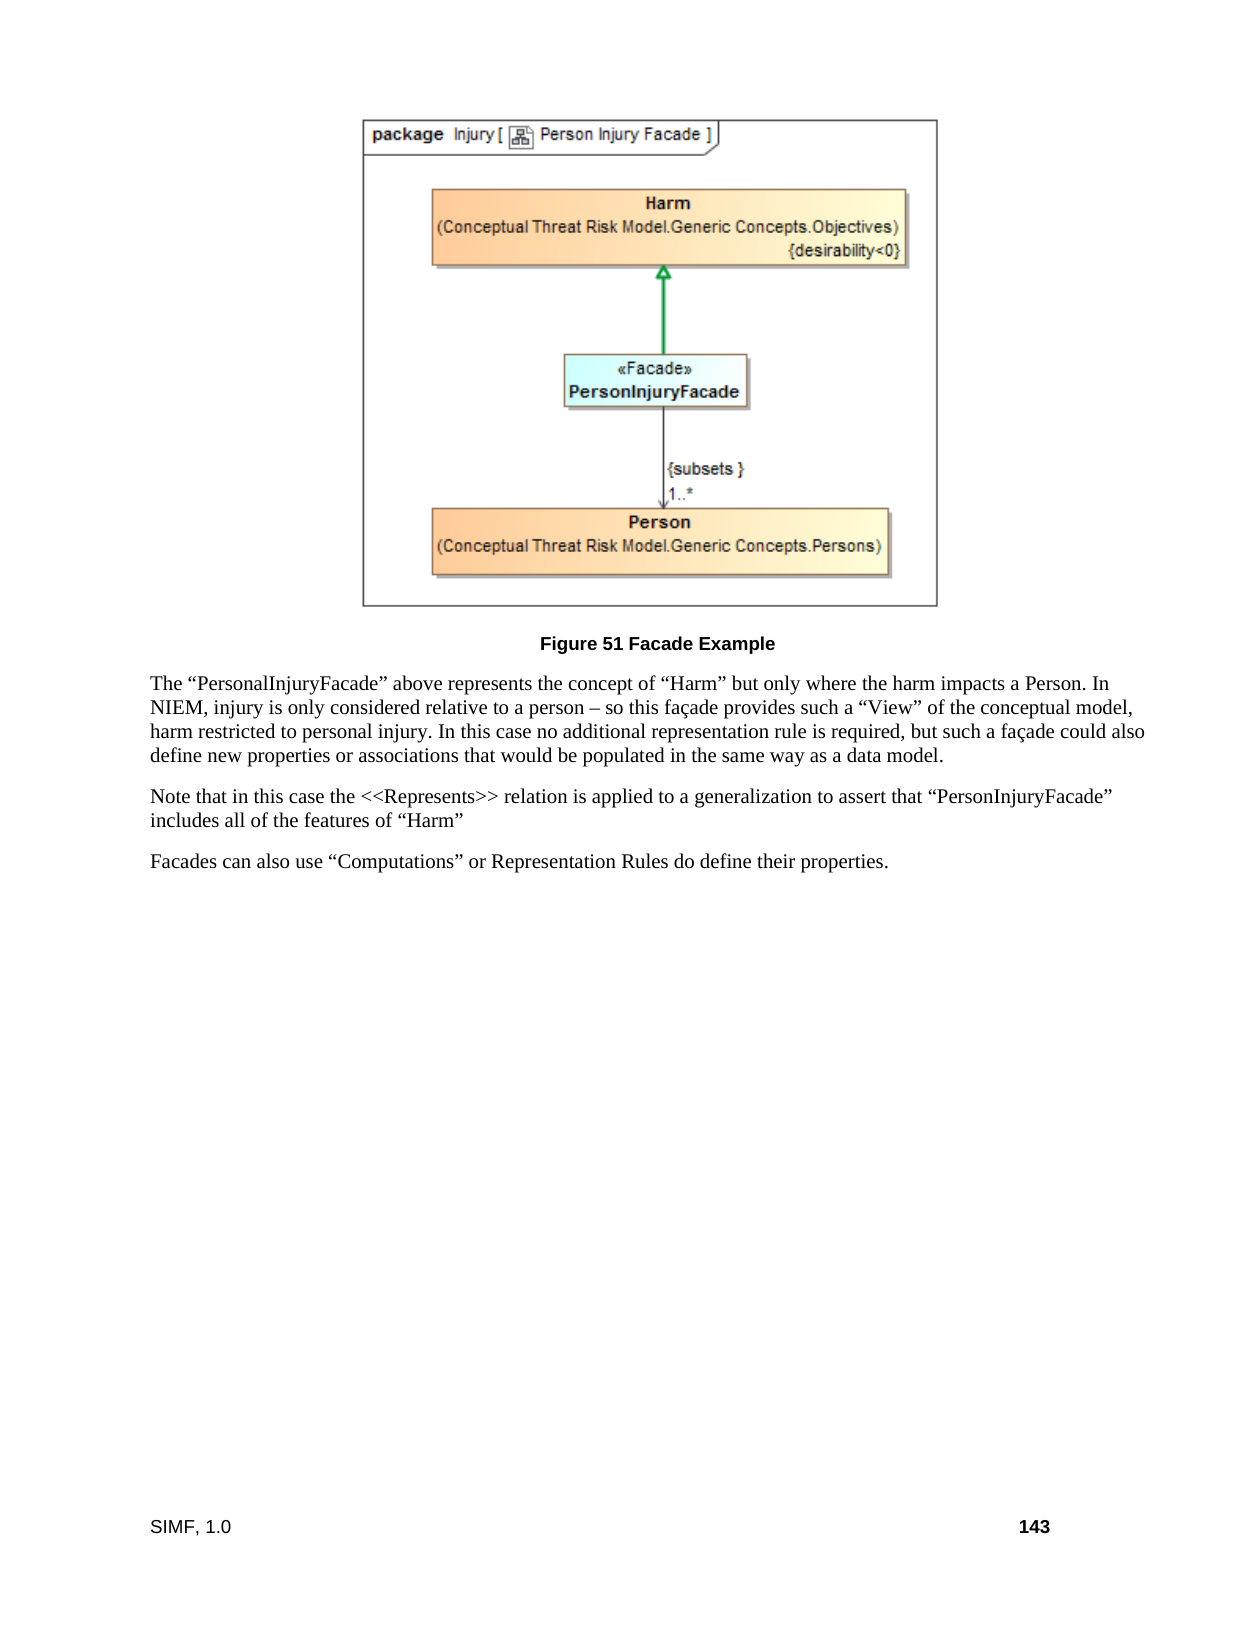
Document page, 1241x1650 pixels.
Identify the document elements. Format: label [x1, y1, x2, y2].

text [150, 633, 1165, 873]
picture [355, 112, 960, 629]
